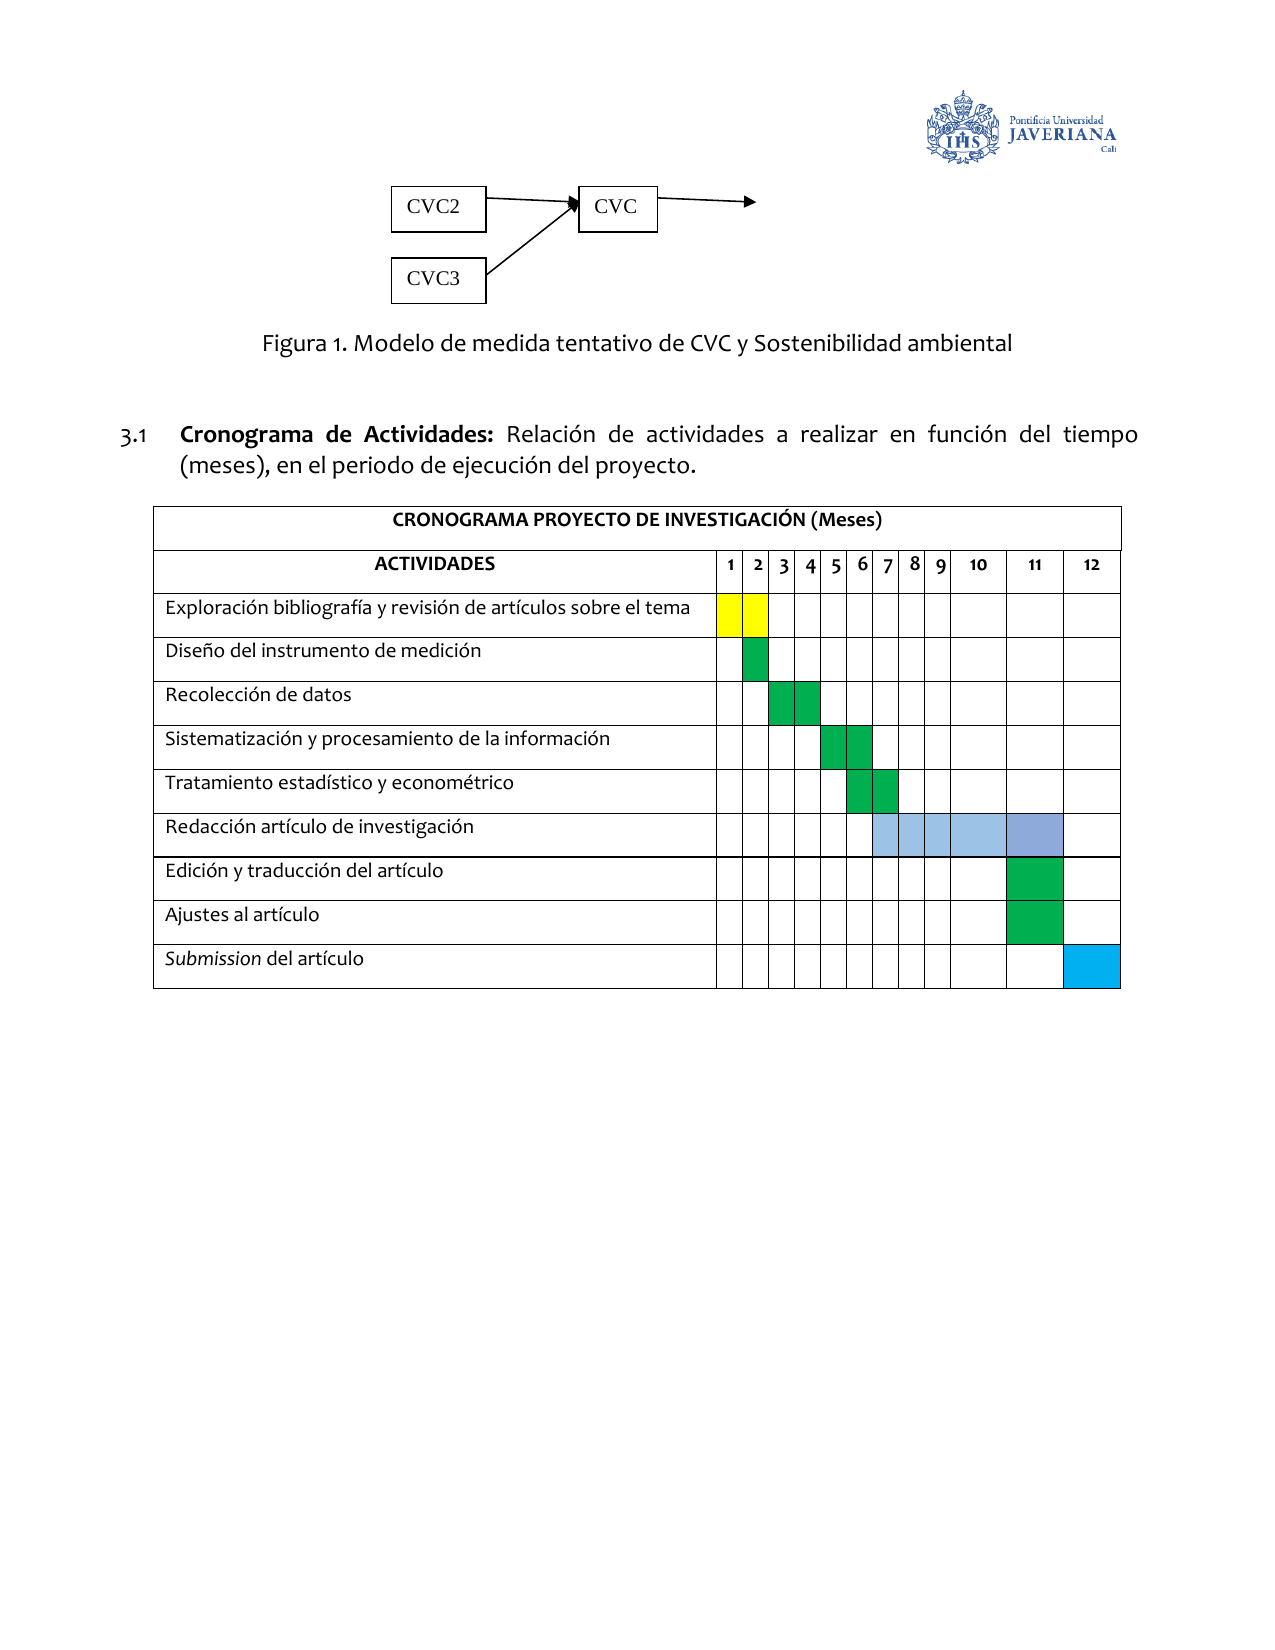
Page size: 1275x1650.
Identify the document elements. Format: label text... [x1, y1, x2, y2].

table_cell [951, 945, 1006, 988]
table_header CRONOGRAMA PROYECTO DE INVESTIGACIÓN (Meses) [154, 507, 1121, 549]
table_cell [925, 858, 950, 900]
table_cell [925, 945, 950, 988]
table_cell [925, 726, 950, 769]
table_cell [795, 638, 820, 681]
table_cell [925, 814, 950, 856]
table_cell [1064, 726, 1120, 769]
table_cell [873, 858, 898, 900]
table_cell [1064, 945, 1120, 988]
table_cell [821, 726, 846, 769]
table_cell [1007, 682, 1063, 725]
table_cell [743, 901, 768, 944]
table_cell [1064, 814, 1120, 856]
table_cell [743, 770, 768, 813]
table_cell [795, 814, 820, 856]
table_cell [1064, 770, 1120, 813]
table_cell [873, 901, 898, 944]
table_cell [1007, 726, 1063, 769]
table_cell [899, 814, 924, 856]
table_cell [821, 901, 846, 944]
table_cell [769, 682, 794, 725]
table_cell 11 [1007, 551, 1063, 593]
table_cell [873, 638, 898, 681]
table_cell [743, 945, 768, 988]
table_cell ACTIVIDADES [154, 551, 716, 593]
list Cronograma de Actividades: Relación de actividades a realizar en función del tiempo (meses), en el periodo de ejecución del proyecto. [120, 419, 1139, 480]
table_cell [795, 770, 820, 813]
table_cell [769, 814, 794, 856]
table_cell [821, 770, 846, 813]
table_cell [847, 726, 872, 769]
table_cell [821, 945, 846, 988]
table_cell 10 [951, 551, 1006, 593]
table_cell [795, 858, 820, 900]
table_cell [717, 770, 742, 813]
table_cell 12 [1064, 551, 1120, 593]
table_cell [769, 945, 794, 988]
table_cell [951, 770, 1006, 813]
table_cell [821, 638, 846, 681]
table_cell [1064, 858, 1120, 900]
table_cell [847, 594, 872, 637]
table_cell [743, 726, 768, 769]
table_cell [1007, 638, 1063, 681]
table_cell [717, 638, 742, 681]
table_cell [925, 901, 950, 944]
table_cell [951, 682, 1006, 725]
table_cell [925, 682, 950, 725]
table_cell [899, 638, 924, 681]
table_cell [769, 901, 794, 944]
table_cell [821, 814, 846, 856]
table_cell [743, 594, 768, 637]
table_cell [717, 682, 742, 725]
table_cell [847, 638, 872, 681]
table_cell [769, 594, 794, 637]
table_cell [899, 945, 924, 988]
table_cell 9 [925, 551, 950, 593]
table_cell 6 [847, 551, 872, 593]
table_cell [717, 594, 742, 637]
table_cell [899, 901, 924, 944]
table_cell [925, 770, 950, 813]
table_cell [847, 901, 872, 944]
picture [917, 78, 1125, 175]
table_cell [769, 770, 794, 813]
table_cell 1 [717, 551, 742, 593]
table_cell [795, 945, 820, 988]
table_cell Tratamiento estadístico y econométrico [154, 770, 716, 813]
table_cell [1064, 901, 1120, 944]
table_cell [795, 594, 820, 637]
table_cell Submission del artículo [154, 945, 716, 988]
table_cell [847, 858, 872, 900]
table_cell 4 [795, 551, 820, 593]
table_cell 5 [821, 551, 846, 593]
table_cell Redacción artículo de investigación [154, 814, 716, 856]
table_cell [873, 682, 898, 725]
text Figura 1. Modelo de medida tentativo de CVC y Sostenibilidad ambiental [135, 328, 1139, 358]
table_cell [769, 638, 794, 681]
table_cell [925, 638, 950, 681]
table_cell [717, 726, 742, 769]
table_cell [899, 594, 924, 637]
table_cell [1007, 594, 1063, 637]
table_cell [717, 945, 742, 988]
table_cell [743, 682, 768, 725]
table_cell Sistematización y procesamiento de la información [154, 726, 716, 769]
table_cell [873, 814, 898, 856]
table_cell Ajustes al artículo [154, 901, 716, 944]
table_cell [873, 770, 898, 813]
table_cell [821, 594, 846, 637]
table_cell [717, 858, 742, 900]
table_cell 3 [769, 551, 794, 593]
table_cell [795, 726, 820, 769]
table_cell [795, 901, 820, 944]
table_cell [951, 901, 1006, 944]
table_cell [769, 858, 794, 900]
table_cell Exploración bibliografía y revisión de artículos sobre el tema [154, 594, 716, 637]
table_cell [717, 901, 742, 944]
table_cell [1064, 594, 1120, 637]
table_cell [821, 858, 846, 900]
table_cell [847, 682, 872, 725]
table_cell [743, 814, 768, 856]
table_cell [717, 814, 742, 856]
table_cell [795, 682, 820, 725]
table_cell [899, 726, 924, 769]
table_cell [1064, 638, 1120, 681]
table_cell [743, 638, 768, 681]
table_cell [1007, 858, 1063, 900]
table_cell [899, 858, 924, 900]
table_cell [899, 682, 924, 725]
table_cell [925, 594, 950, 637]
table_cell [899, 770, 924, 813]
table_cell [951, 726, 1006, 769]
table_cell [1007, 945, 1063, 988]
table_cell Edición y traducción del artículo [154, 858, 716, 900]
table_cell [1007, 901, 1063, 944]
table_cell [873, 726, 898, 769]
table_cell [951, 594, 1006, 637]
table_cell [847, 770, 872, 813]
table_cell [847, 945, 872, 988]
table_cell [1064, 682, 1120, 725]
table_cell [847, 814, 872, 856]
table_cell [769, 726, 794, 769]
table_cell [821, 682, 846, 725]
table_cell [951, 638, 1006, 681]
table_cell 7 [873, 551, 898, 593]
table_cell Recolección de datos [154, 682, 716, 725]
table_cell [1007, 770, 1063, 813]
table_cell [951, 814, 1006, 856]
table_cell [1007, 814, 1063, 856]
table_cell 2 [743, 551, 768, 593]
table_cell [873, 945, 898, 988]
table_cell [873, 594, 898, 637]
table_cell Diseño del instrumento de medición [154, 638, 716, 681]
table_cell [743, 858, 768, 900]
table_cell 8 [899, 551, 924, 593]
table_cell [951, 858, 1006, 900]
